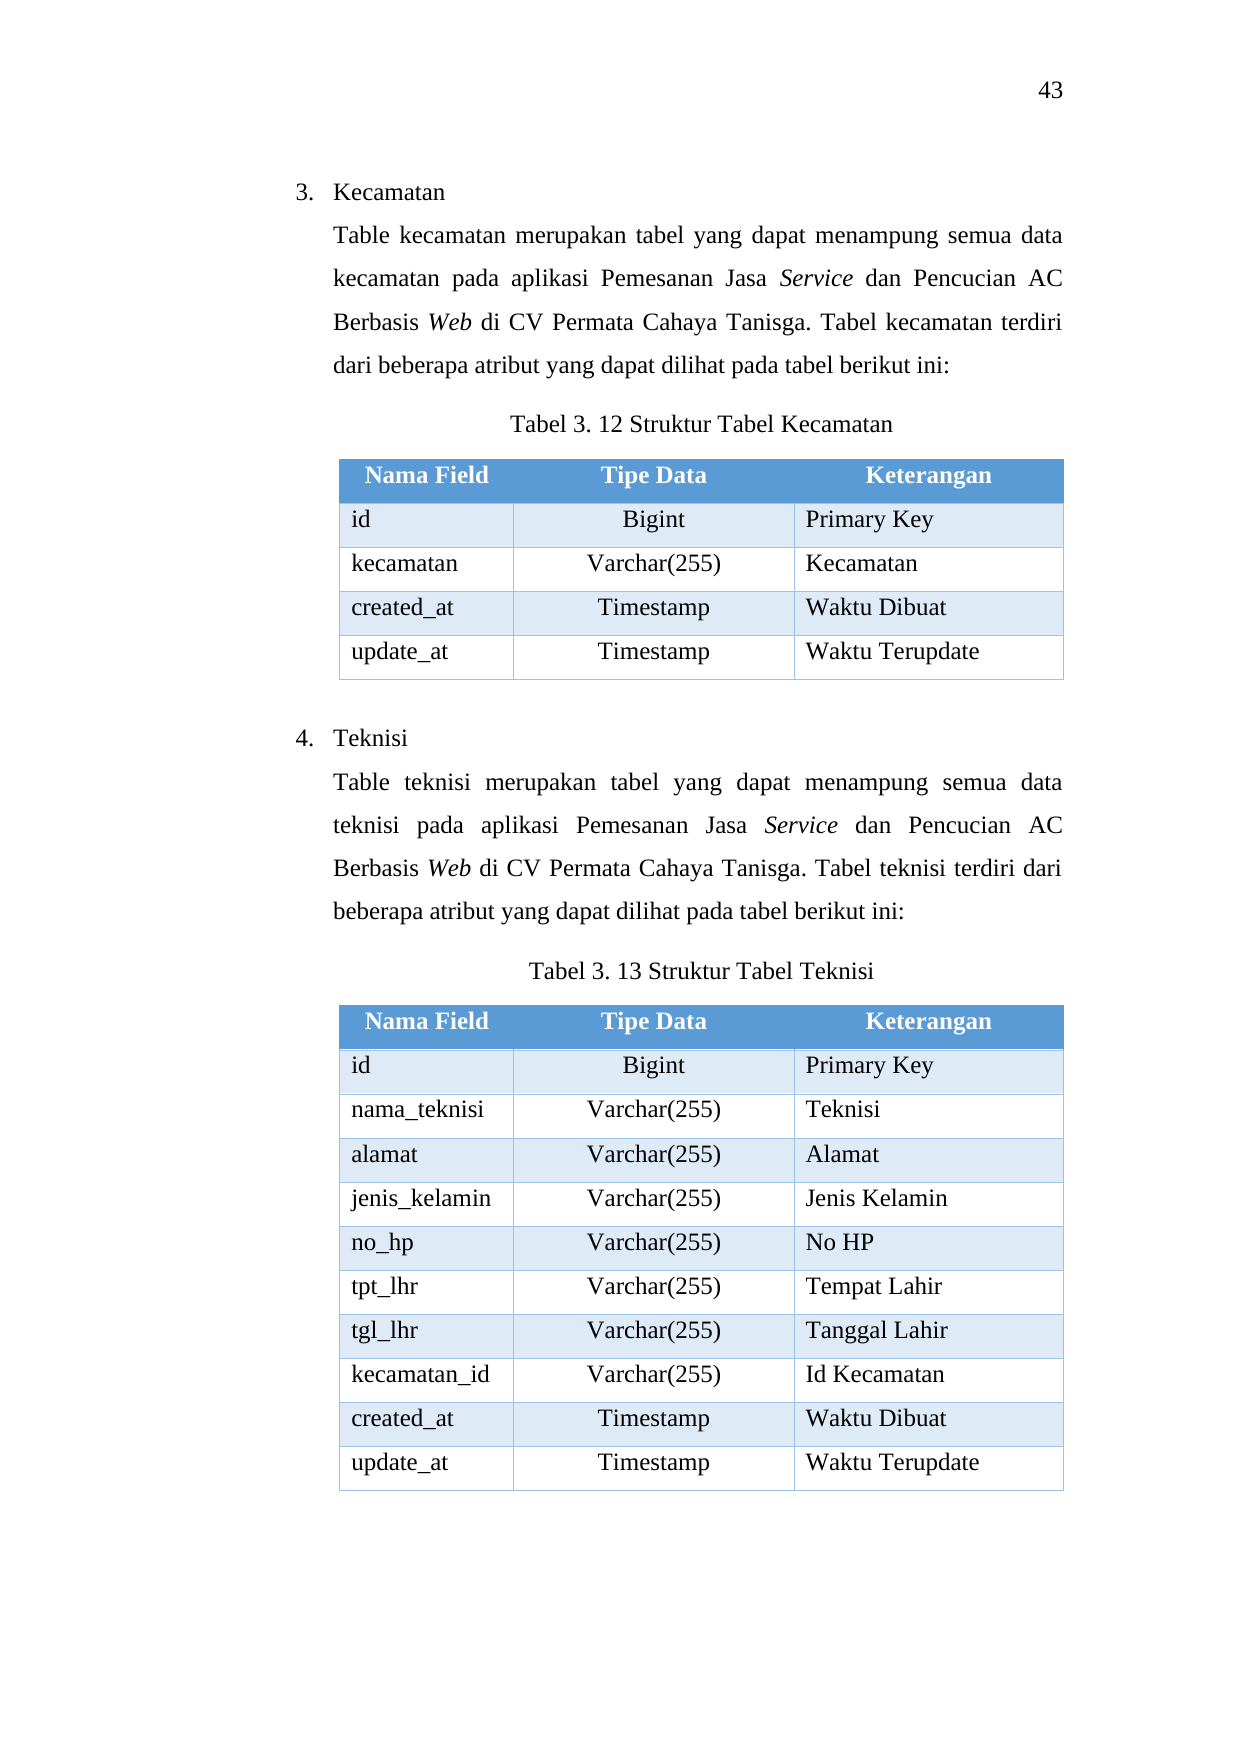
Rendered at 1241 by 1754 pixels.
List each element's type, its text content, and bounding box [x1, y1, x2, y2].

table_cell Varchar(255) [514, 548, 794, 591]
table_cell Kecamatan [795, 548, 1063, 591]
table_cell alamat [340, 1139, 513, 1182]
table_cell created_at [340, 592, 513, 635]
table_cell update_at [340, 1447, 513, 1490]
table_cell Alamat [795, 1139, 1063, 1182]
table_cell tgl_lhr [340, 1315, 513, 1358]
table_cell Timestamp [514, 1447, 794, 1490]
table_cell Varchar(255) [514, 1139, 794, 1182]
table_header Nama Field [340, 1006, 513, 1049]
table_cell update_at [340, 636, 513, 679]
table_cell Tempat Lahir [795, 1271, 1063, 1314]
table_cell Varchar(255) [514, 1095, 794, 1138]
table_cell jenis_kelamin [340, 1183, 513, 1226]
table_cell Waktu Terupdate [795, 1447, 1063, 1490]
table_cell Varchar(255) [514, 1183, 794, 1226]
table_header Nama Field [340, 460, 513, 503]
list Table kecamatan merupakan tabel yang dapat menampung semua data kecamatan pada aplikasi Pemesanan Jasa Service dan Pencucian AC Berbasis Web di CV Permata Cahaya Tanisga. Tabel kecamatan terdiri dari beberapa atribut yang dapat dilihat pada tabel berikut ini: [333, 220, 1063, 378]
table_cell Timestamp [514, 592, 794, 635]
table_cell Timestamp [514, 636, 794, 679]
table_cell Bigint [514, 1051, 794, 1093]
table_cell Tanggal Lahir [795, 1315, 1063, 1358]
table_cell Varchar(255) [514, 1271, 794, 1314]
text Tabel 3. 13 Struktur Tabel Teknisi [236, 956, 1063, 984]
table_cell Jenis Kelamin [795, 1183, 1063, 1226]
table_header Tipe Data [514, 460, 794, 503]
table_cell Primary Key [795, 1051, 1063, 1093]
table_cell tpt_lhr [340, 1271, 513, 1314]
list Kecamatan [295, 177, 1063, 206]
table_cell Timestamp [514, 1403, 794, 1446]
table_cell id [340, 1051, 513, 1093]
table_cell No HP [795, 1227, 1063, 1270]
table_cell Primary Key [795, 504, 1063, 547]
table_cell created_at [340, 1403, 513, 1446]
table_cell Waktu Terupdate [795, 636, 1063, 679]
table_cell Varchar(255) [514, 1359, 794, 1402]
text Tabel 3. 12 Struktur Tabel Kecamatan [236, 409, 1063, 438]
table_header Tipe Data [514, 1006, 794, 1049]
table_cell Waktu Dibuat [795, 592, 1063, 635]
table_cell Id Kecamatan [795, 1359, 1063, 1402]
table_cell nama_teknisi [340, 1095, 513, 1138]
list Teknisi [295, 723, 1063, 752]
table_cell Teknisi [795, 1095, 1063, 1138]
table_cell Waktu Dibuat [795, 1403, 1063, 1446]
table_cell id [340, 504, 513, 547]
table_cell Varchar(255) [514, 1315, 794, 1358]
table_header Keterangan [795, 1006, 1063, 1049]
table_cell kecamatan [340, 548, 513, 591]
table_cell kecamatan_id [340, 1359, 513, 1402]
table_cell Varchar(255) [514, 1227, 794, 1270]
table_header Keterangan [795, 460, 1063, 503]
list Table teknisi merupakan tabel yang dapat menampung semua data teknisi pada aplikasi Pemesanan Jasa Service dan Pencucian AC Berbasis Web di CV Permata Cahaya Tanisga. Tabel teknisi terdiri dari beberapa atribut yang dapat dilihat pada tabel berikut ini: [333, 767, 1063, 925]
table_cell no_hp [340, 1227, 513, 1270]
table_cell Bigint [514, 504, 794, 547]
